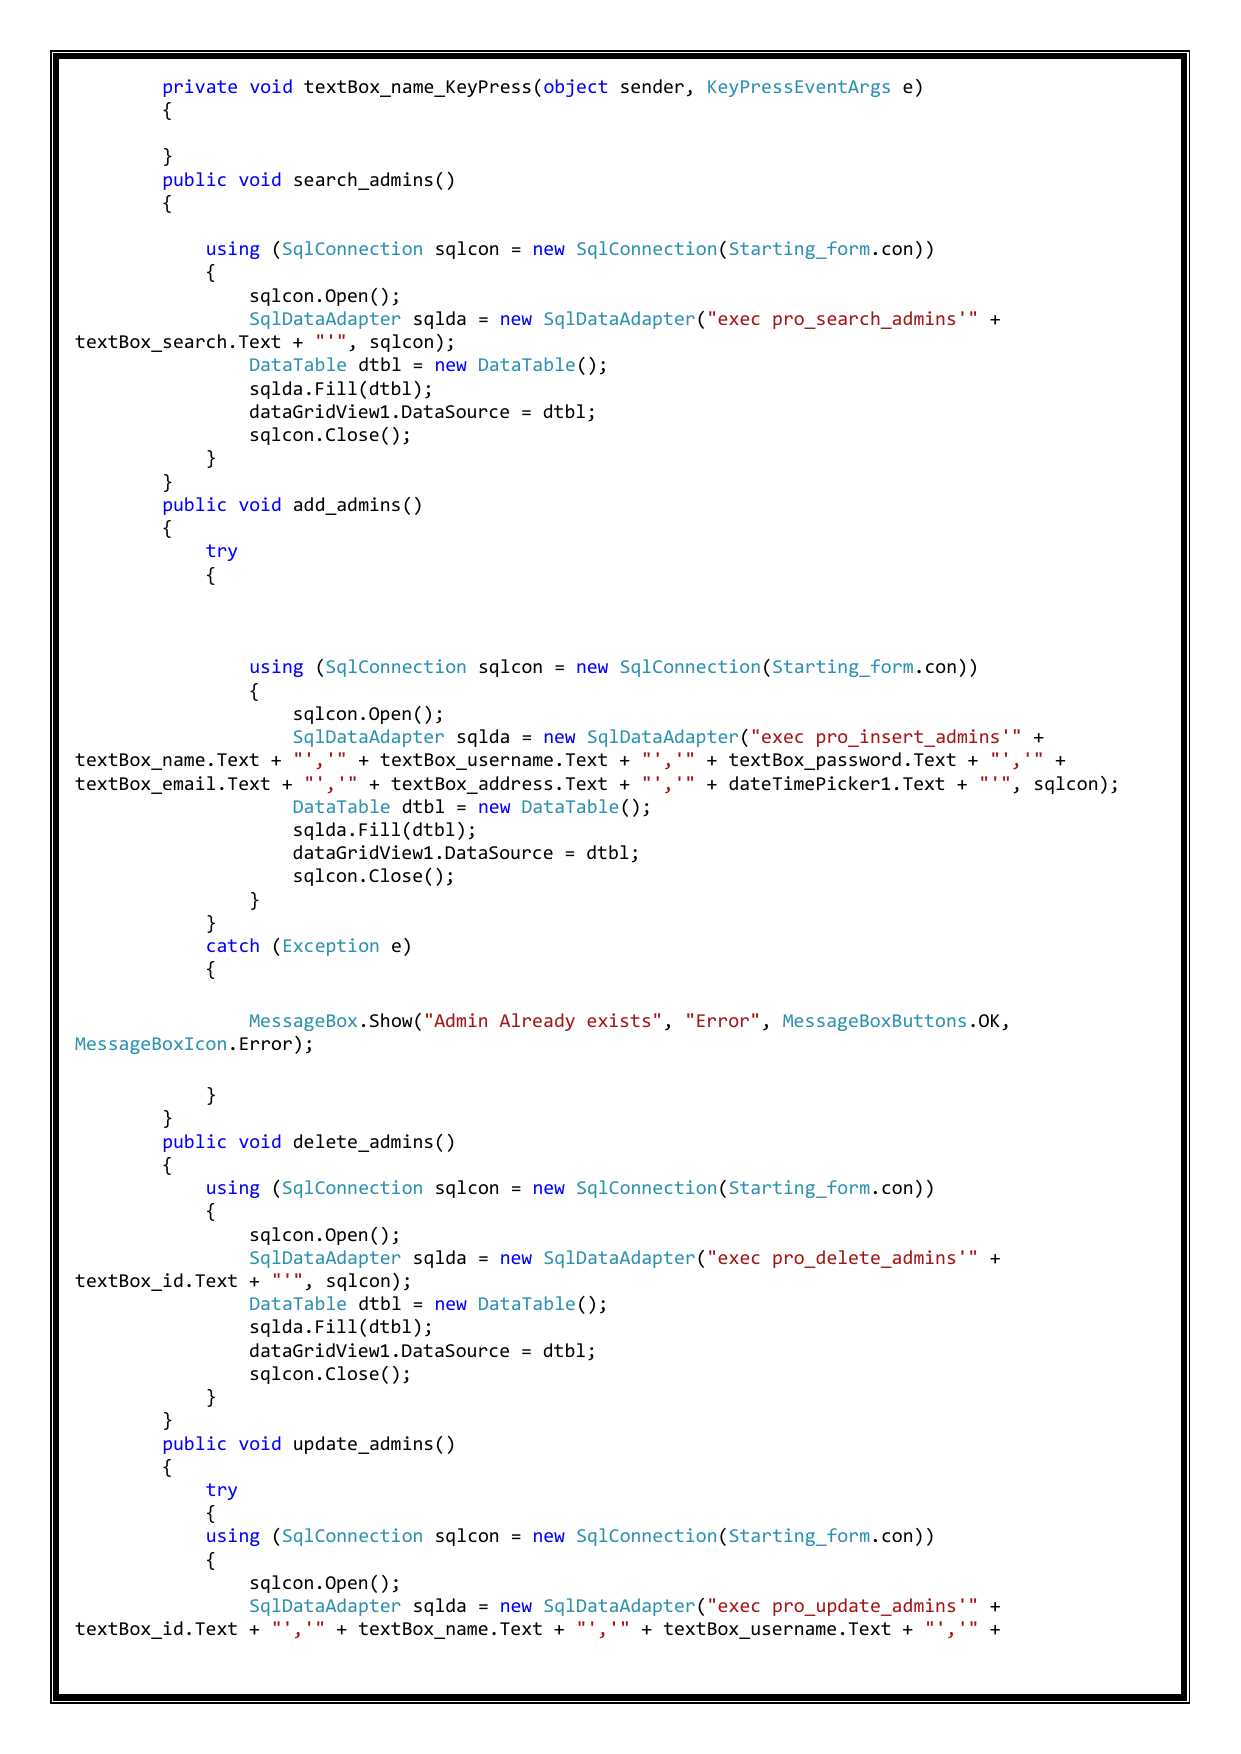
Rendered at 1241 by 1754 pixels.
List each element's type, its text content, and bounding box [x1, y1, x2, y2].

text } [75, 1083, 1165, 1107]
text using (SqlConnection sqlcon = new SqlConnection(Starting_form.con)) [75, 656, 1165, 679]
text SqlDataAdapter sqlda = new SqlDataAdapter("exec pro_search_admins'" + textBox_search.Text + "'", sqlcon); [75, 307, 1165, 354]
text sqlda.Fill(dtbl); [75, 377, 1165, 400]
text DataTable dtbl = new DataTable(); [75, 1292, 1165, 1316]
text } [75, 888, 1165, 911]
text { [75, 1502, 1165, 1525]
text } [75, 470, 1165, 493]
text MessageBox.Show("Admin Already exists", "Error", MessageBoxButtons.OK, MessageBoxIcon.Error); [75, 1009, 1165, 1055]
text { [75, 1548, 1165, 1571]
text sqlcon.Open(); [75, 1571, 1165, 1594]
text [75, 1594, 1165, 1641]
text } [75, 1385, 1165, 1409]
text sqlda.Fill(dtbl); [75, 818, 1165, 842]
text SqlDataAdapter sqlda = new SqlDataAdapter("exec pro_insert_admins'" + textBox_name.Text + "','" + textBox_username.Text + "','" + textBox_password.Text + "','" + textBox_email.Text + "','" + textBox_address.Text + "','" + dateTimePicker1.Text + "'", sqlcon); [75, 725, 1165, 795]
text dataGridView1.DataSource = dtbl; [75, 400, 1165, 423]
text try [75, 539, 1165, 563]
text try [75, 1478, 1165, 1502]
text } [75, 145, 1165, 168]
text } [75, 1107, 1165, 1130]
text public void add_admins() [75, 493, 1165, 516]
text SqlDataAdapter sqlda = new SqlDataAdapter("exec pro_delete_admins'" + textBox_id.Text + "'", sqlcon); [75, 1246, 1165, 1292]
text } [75, 1409, 1165, 1432]
text } [75, 447, 1165, 470]
text public void delete_admins() [75, 1130, 1165, 1153]
text { [75, 679, 1165, 702]
text { [75, 98, 1165, 121]
text { [75, 563, 1165, 586]
text sqlcon.Close(); [75, 1362, 1165, 1385]
text DataTable dtbl = new DataTable(); [75, 354, 1165, 377]
text public void search_admins() [75, 168, 1165, 191]
text sqlcon.Open(); [75, 284, 1165, 307]
text { [75, 1199, 1165, 1223]
text sqlcon.Close(); [75, 865, 1165, 888]
text sqlcon.Close(); [75, 423, 1165, 447]
text using (SqlConnection sqlcon = new SqlConnection(Starting_form.con)) [75, 238, 1165, 261]
text { [75, 1153, 1165, 1176]
text sqlda.Fill(dtbl); [75, 1316, 1165, 1339]
text using (SqlConnection sqlcon = new SqlConnection(Starting_form.con)) [75, 1525, 1165, 1548]
text sqlcon.Open(); [75, 1223, 1165, 1246]
text DataTable dtbl = new DataTable(); [75, 795, 1165, 818]
text dataGridView1.DataSource = dtbl; [75, 1339, 1165, 1362]
text sqlcon.Open(); [75, 702, 1165, 725]
text { [75, 958, 1165, 981]
text { [75, 1455, 1165, 1478]
text } [75, 911, 1165, 934]
text private void textBox_name_KeyPress(object sender, KeyPressEventArgs e) [75, 75, 1165, 98]
text { [75, 191, 1165, 214]
text { [75, 516, 1165, 539]
text catch (Exception e) [75, 934, 1165, 958]
text public void update_admins() [75, 1432, 1165, 1455]
text dataGridView1.DataSource = dtbl; [75, 842, 1165, 865]
text using (SqlConnection sqlcon = new SqlConnection(Starting_form.con)) [75, 1176, 1165, 1199]
text { [75, 261, 1165, 284]
